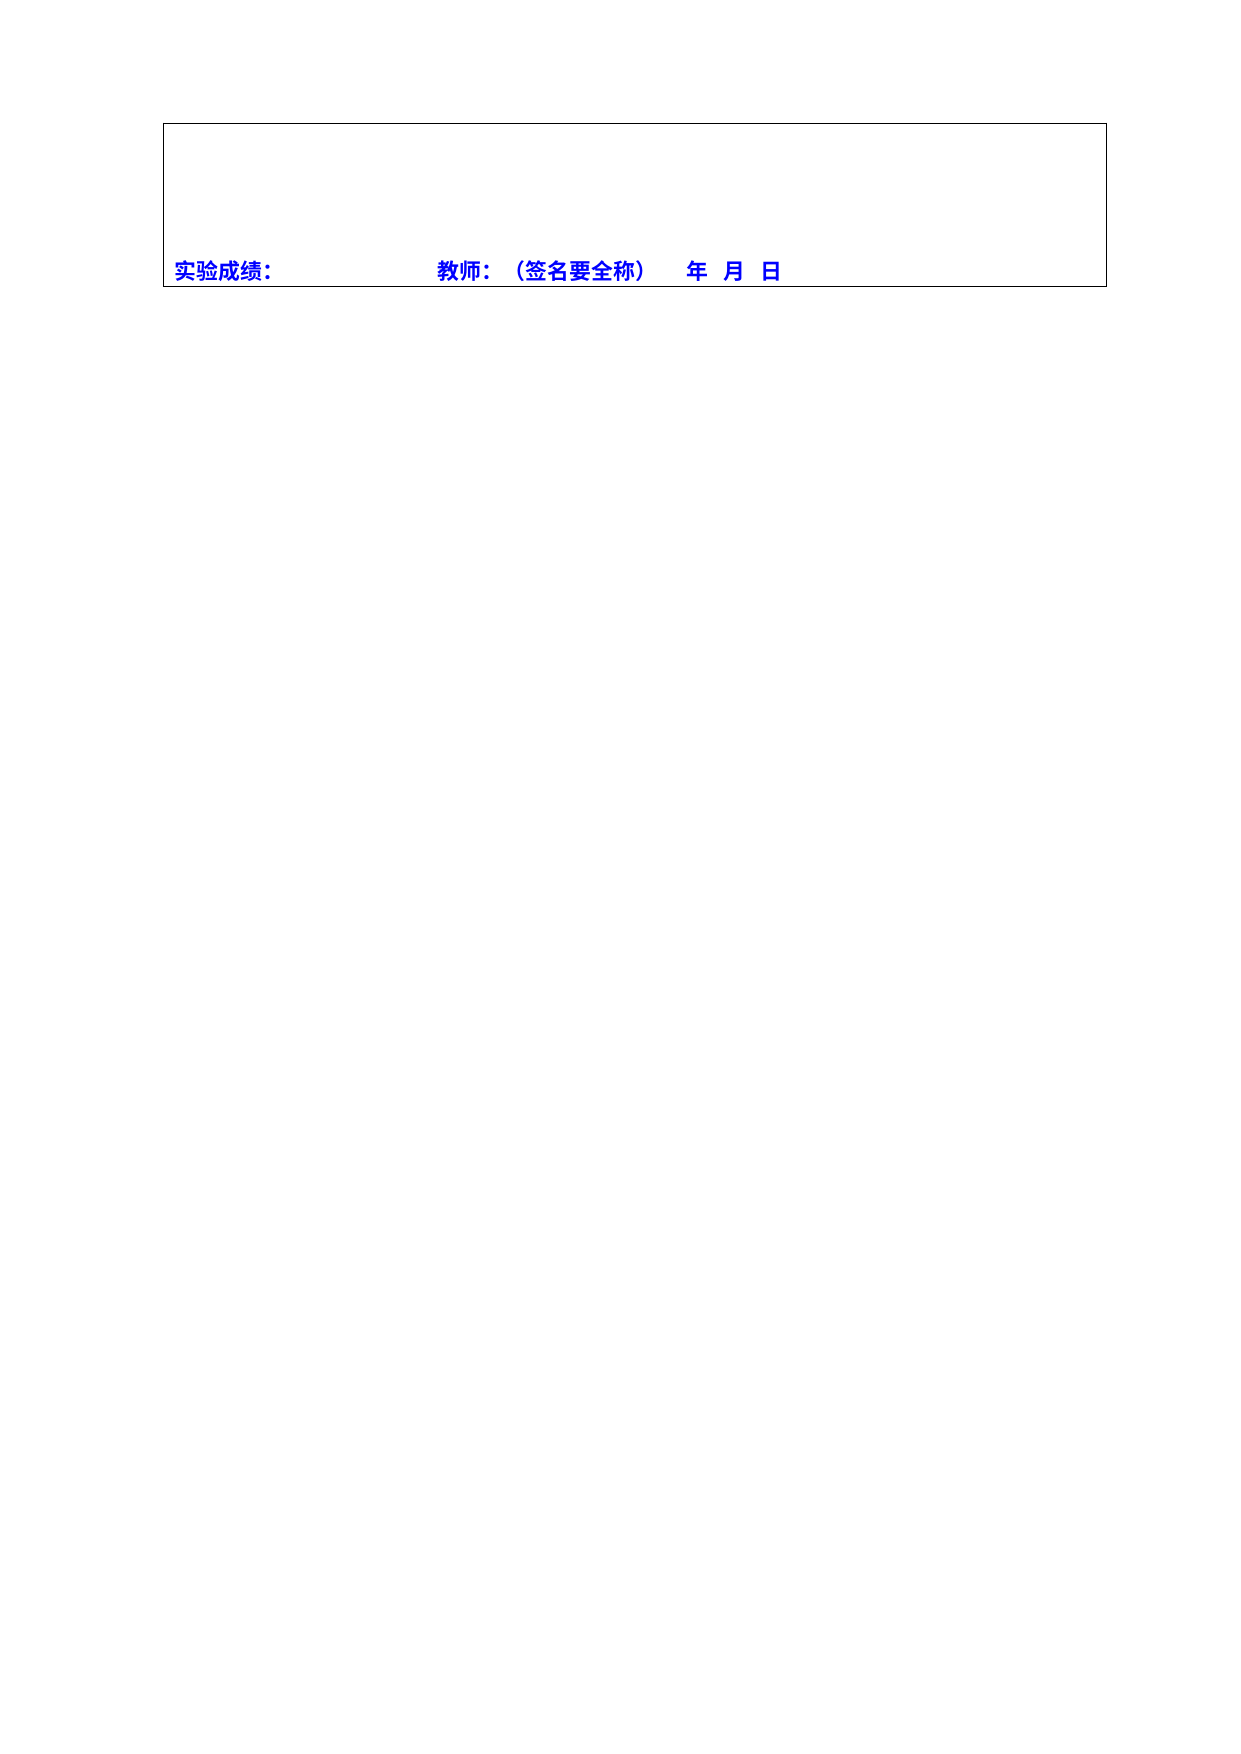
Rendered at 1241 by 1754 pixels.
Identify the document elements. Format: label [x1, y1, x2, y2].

table_cell [164, 124, 1106, 286]
